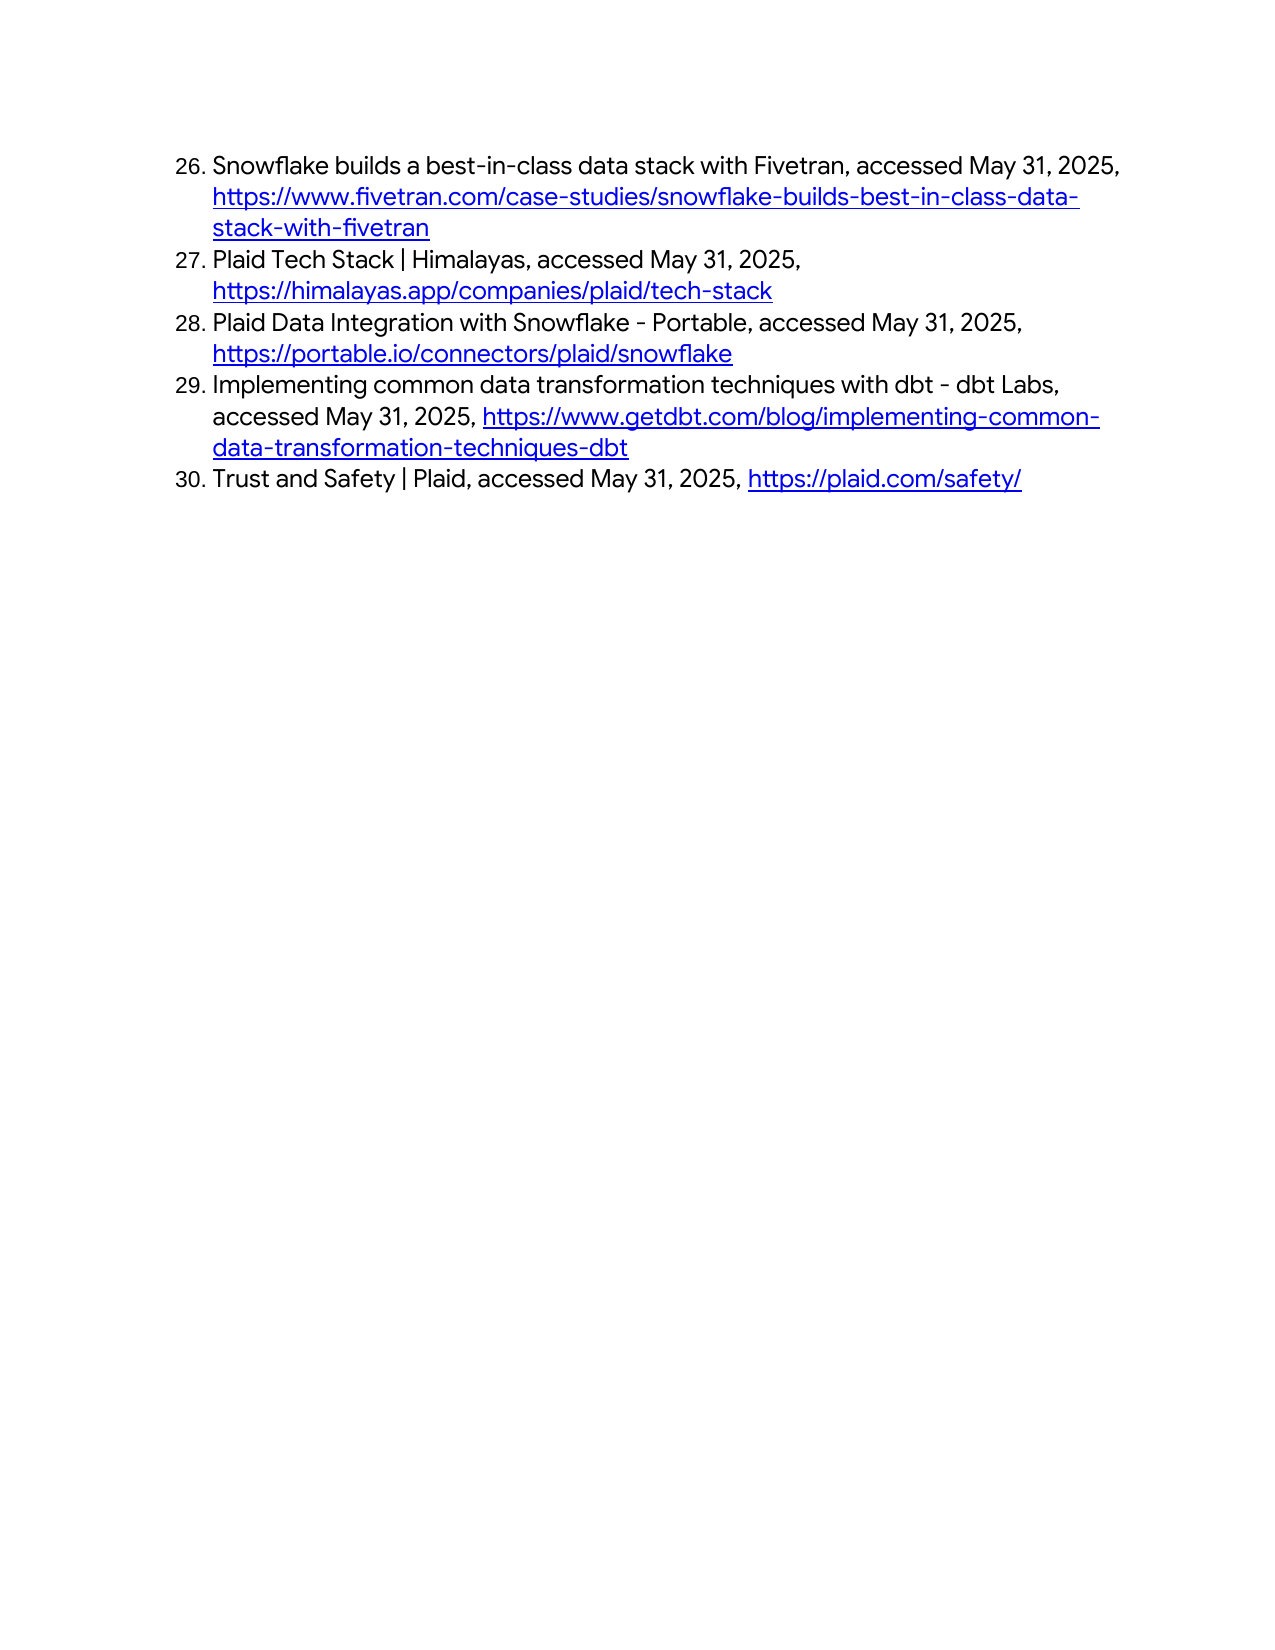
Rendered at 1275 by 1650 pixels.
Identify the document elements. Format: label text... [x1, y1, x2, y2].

list Plaid Data Integration with Snowflake - Portable, accessed May 31, 2025, https://portable.io/connectors/plaid/snowflake [175, 307, 1125, 369]
list Implementing common data transformation techniques with dbt - dbt Labs, accessed May 31, 2025, https://www.getdbt.com/blog/implementing-common-data-transformation-techniques-dbt [175, 369, 1125, 463]
list Trust and Safety | Plaid, accessed May 31, 2025, https://plaid.com/safety/ [175, 463, 1125, 495]
list Snowflake builds a best-in-class data stack with Fivetran, accessed May 31, 2025, https://www.fivetran.com/case-studies/snowflake-builds-best-in-class-data-stack-with-fivetran [175, 150, 1125, 244]
list Plaid Tech Stack | Himalayas, accessed May 31, 2025, https://himalayas.app/companies/plaid/tech-stack [175, 244, 1125, 307]
